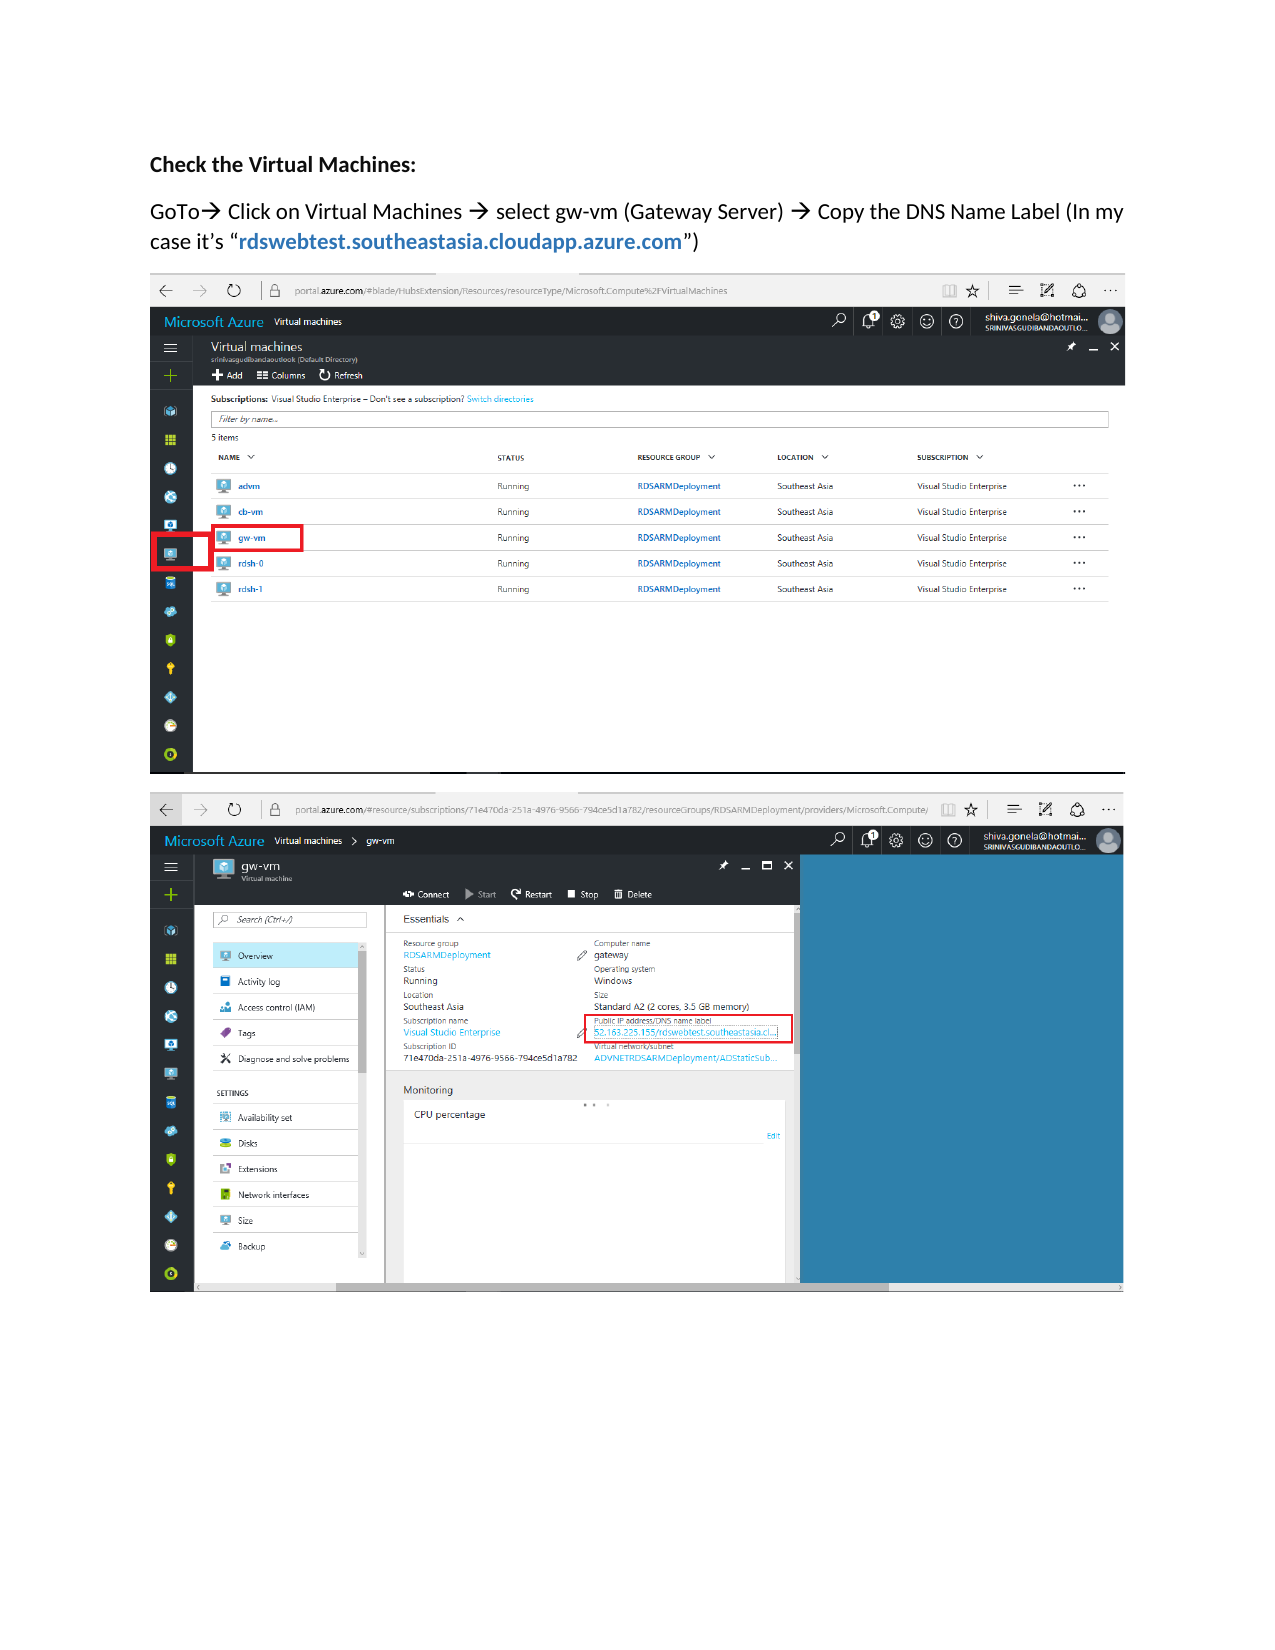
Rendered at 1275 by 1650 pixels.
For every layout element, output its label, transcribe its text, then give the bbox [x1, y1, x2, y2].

picture [150, 792, 1124, 1292]
text Check the Virtual Machines: [150, 150, 1125, 178]
picture [150, 273, 1125, 774]
text GoTo Click on Virtual Machines select gw-vm (Gateway Server) Copy the DNS Name Label (In my case it’s “rdswebtest.southeastasia.cloudapp.azure.com”) [150, 197, 1125, 255]
